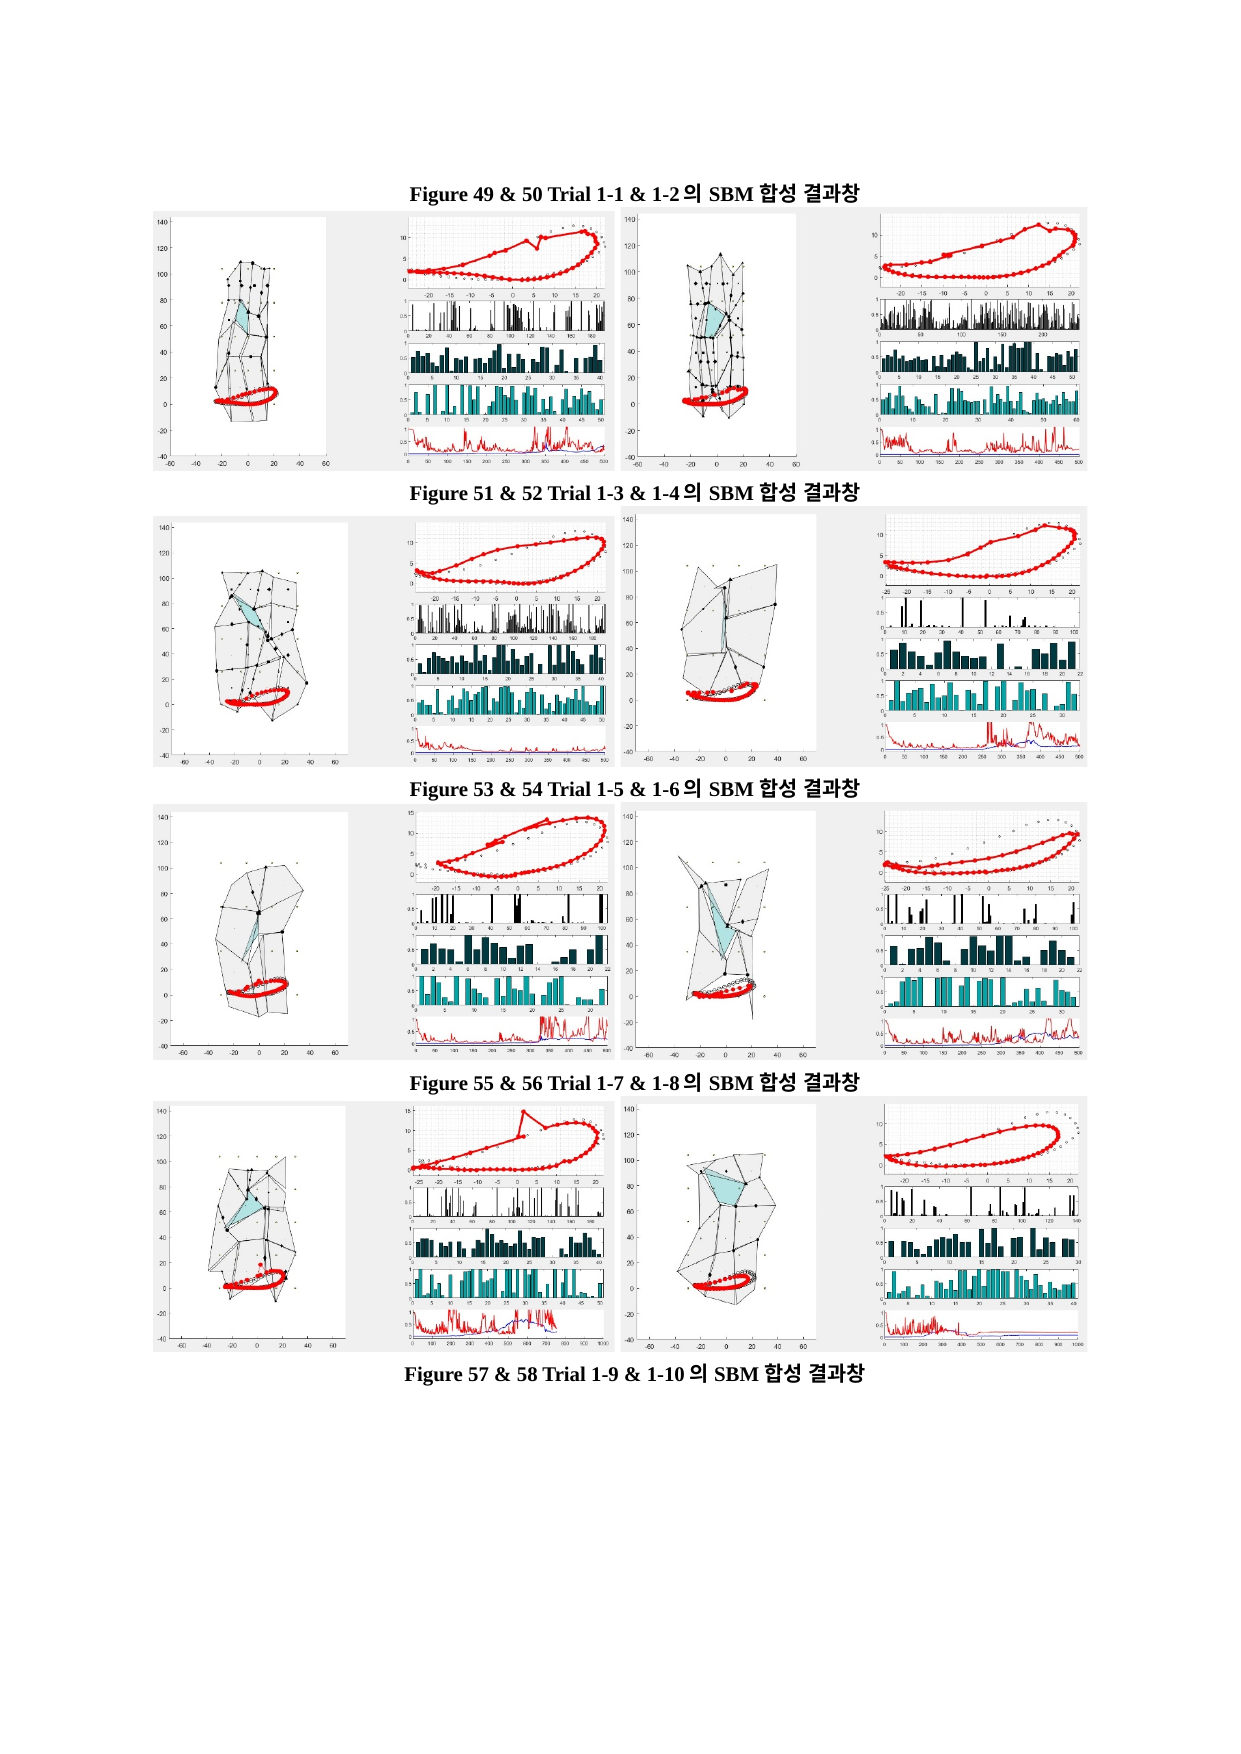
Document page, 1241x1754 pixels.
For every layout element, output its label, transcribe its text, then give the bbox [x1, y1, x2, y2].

picture [620, 1096, 1088, 1352]
picture [620, 802, 1088, 1060]
picture [620, 506, 1088, 767]
picture [620, 207, 1088, 471]
picture [153, 211, 615, 471]
picture [153, 516, 615, 767]
picture [153, 804, 615, 1060]
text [150, 1357, 1090, 1387]
picture [153, 1101, 615, 1352]
